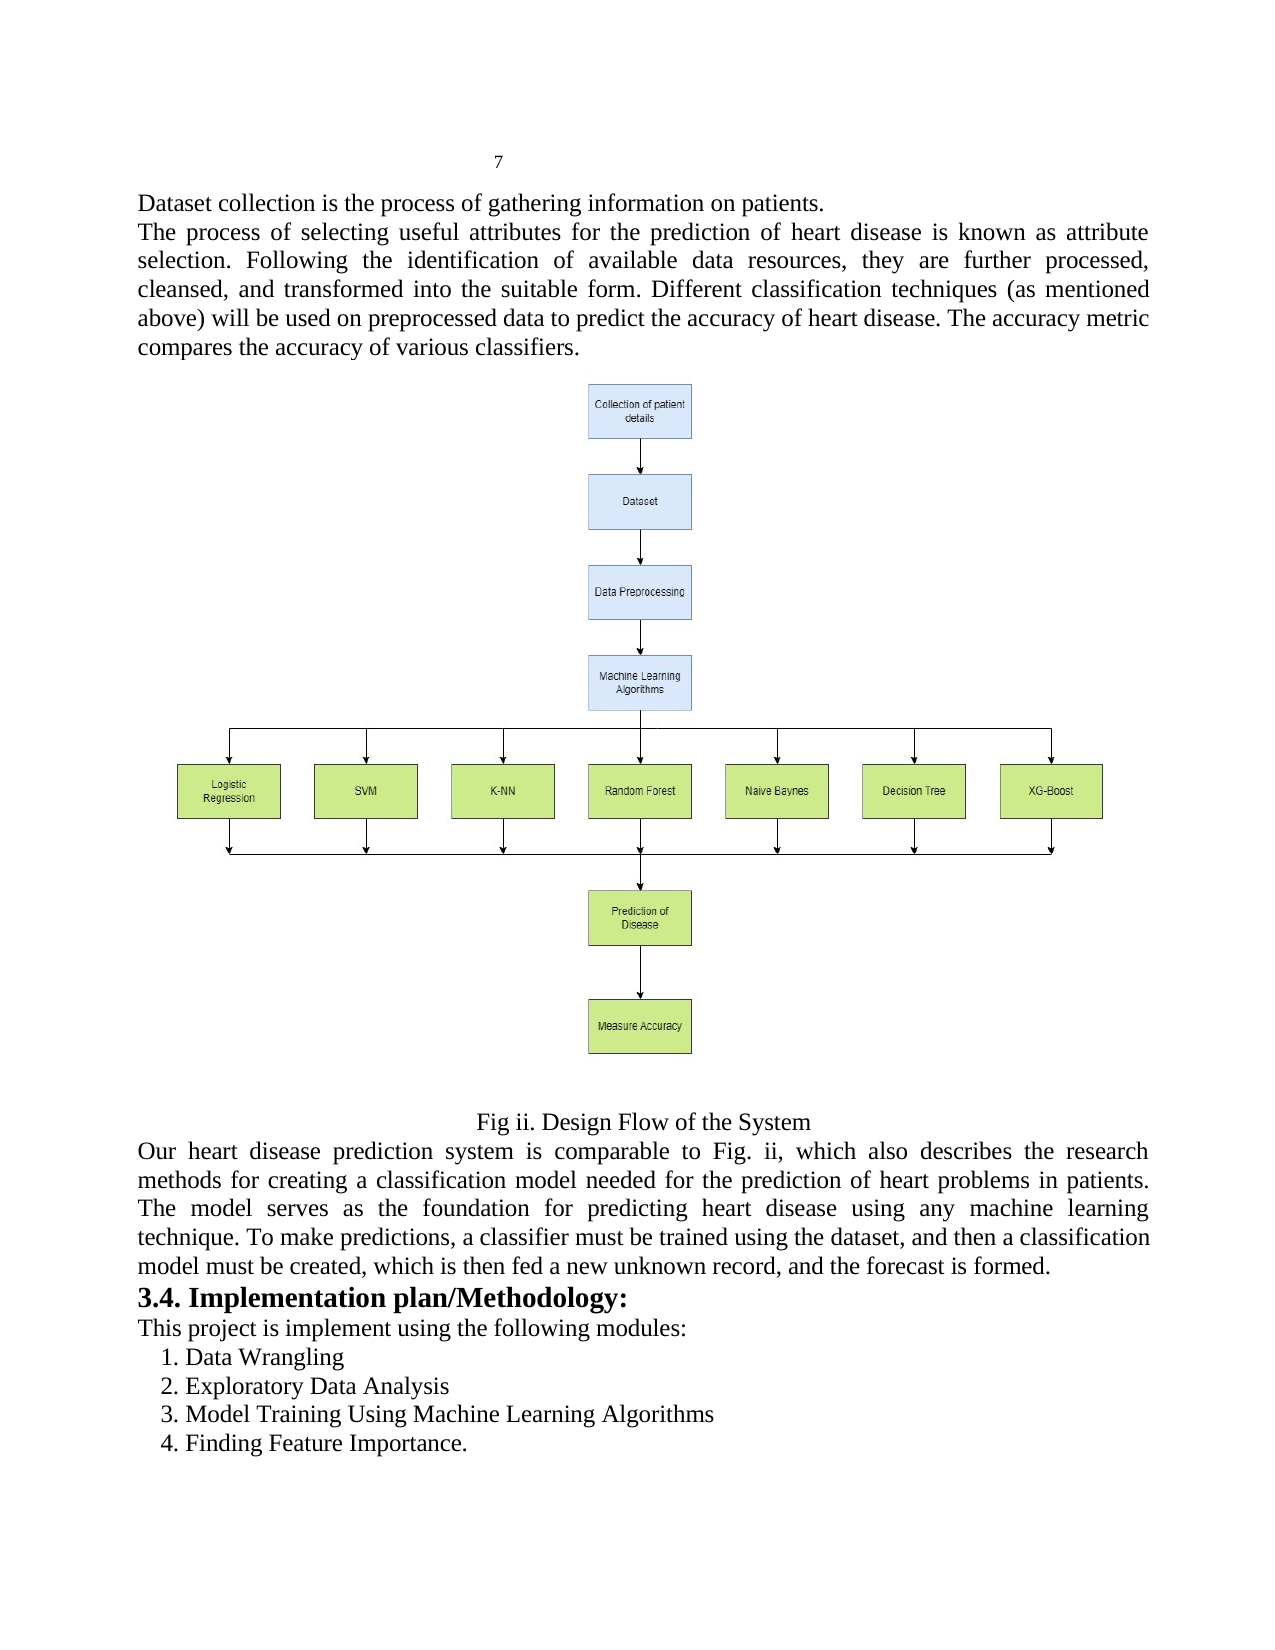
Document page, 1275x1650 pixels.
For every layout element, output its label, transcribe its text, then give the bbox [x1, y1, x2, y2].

list Model Training Using Machine Learning Algorithms [160, 1399, 1150, 1428]
list This project is implement using the following modules: [137, 1313, 1150, 1342]
list Our heart disease prediction system is comparable to Fig. ii, which also describes the research methods for creating a classification model needed for the prediction of heart problems in patients. The model serves as the foundation for predicting heart disease using any machine learning technique. To make predictions, a classifier must be trained using the dataset, and then a classification model must be created, which is then fed a new unknown record, and the forecast is formed. [137, 1136, 1150, 1280]
list Fig ii. Design Flow of the System [137, 1107, 1150, 1136]
list The process of selecting useful attributes for the prediction of heart disease is known as attribute selection. Following the identification of available data resources, they are further processed, cleansed, and transformed into the suitable form. Different classification techniques (as mentioned above) will be used on preprocessed data to predict the accuracy of heart disease. The accuracy metric compares the accuracy of various classifiers. [137, 217, 1150, 360]
list Dataset collection is the process of gathering information on patients. [137, 188, 1150, 217]
list Implementation plan/Methodology: [137, 1280, 1150, 1313]
list Finding Feature Importance. [160, 1428, 1150, 1457]
list Exploratory Data Analysis [160, 1371, 1150, 1399]
list Data Wrangling [160, 1342, 1150, 1371]
picture [145, 360, 1143, 1108]
